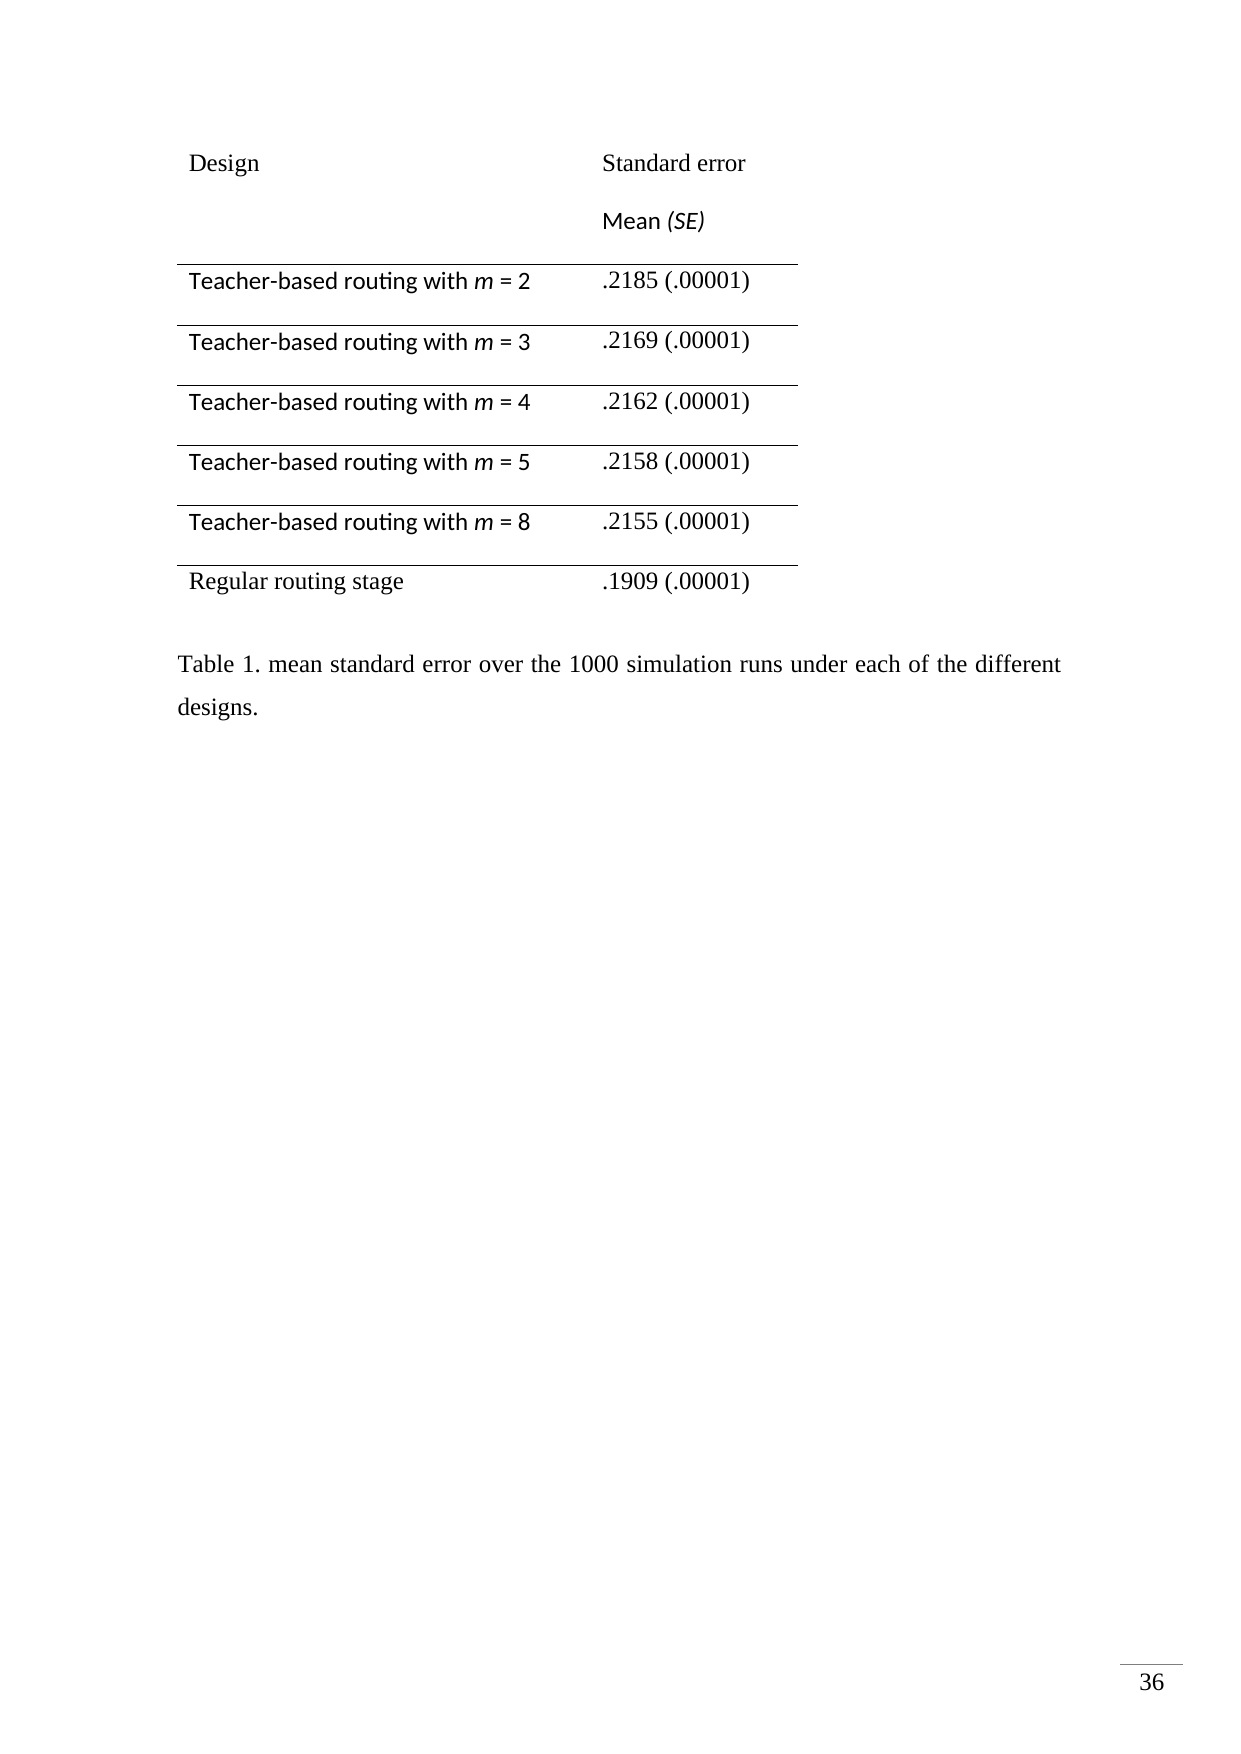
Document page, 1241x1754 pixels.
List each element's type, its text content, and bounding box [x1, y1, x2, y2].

table_cell .2169 (.00001) [591, 326, 797, 385]
table_cell Teacher-based routing with m = 8 [177, 506, 591, 565]
table_cell .2185 (.00001) [591, 265, 797, 324]
table_cell .2155 (.00001) [591, 506, 797, 565]
table_cell Regular routing stage [177, 566, 591, 624]
table_cell Teacher-based routing with m = 3 [177, 326, 591, 385]
table_cell Teacher-based routing with m = 2 [177, 265, 591, 324]
table_cell .1909 (.00001) [591, 566, 797, 624]
table_cell Teacher-based routing with m = 5 [177, 446, 591, 505]
table_cell .2158 (.00001) [591, 446, 797, 505]
table_header Design [177, 148, 591, 264]
table_header Standard error Mean (SE) [591, 148, 797, 264]
table_cell Teacher-based routing with m = 4 [177, 386, 591, 445]
title Table 1. mean standard error over the 1000 simulation runs under each of the different designs. [177, 649, 1063, 721]
table_cell .2162 (.00001) [591, 386, 797, 445]
